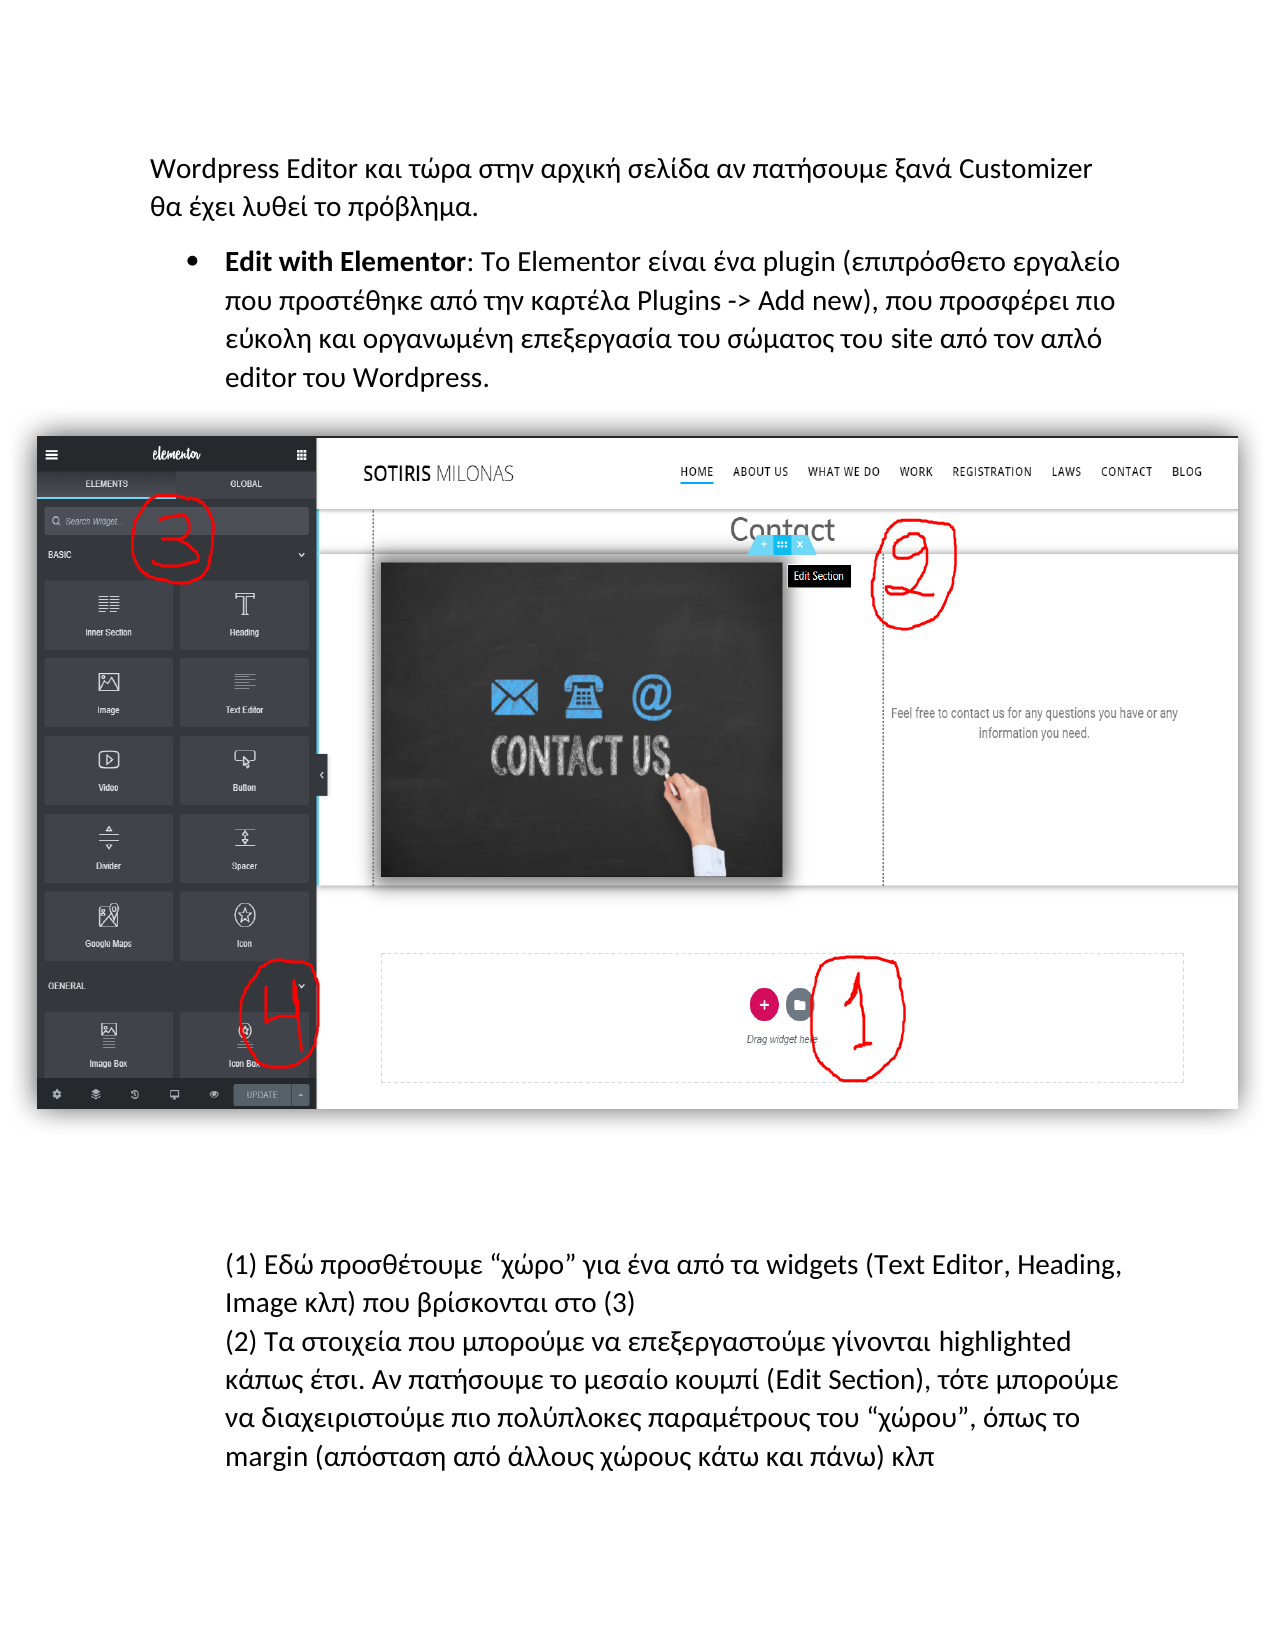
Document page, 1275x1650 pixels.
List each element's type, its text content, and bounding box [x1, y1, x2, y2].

list (2) Τα στοιχεία που μπορούμε να επεξεργαστούμε γίνονται highlighted κάπως έτσι. Αν πατήσουμε το μεσαίο κουμπί (Edit Section), τότε μπορούμε να διαχειριστούμε πιο πολύπλοκες παραμέτρους του “χώρου”, όπως το margin (απόσταση από άλλους χώρους κάτω και πάνω) κλπ [225, 1323, 1125, 1473]
list (1) Εδώ προσθέτουμε “χώρο” για ένα από τα widgets (Text Editor, Heading, Image κλπ) που βρίσκονται στο (3) [225, 1207, 1125, 1320]
text *Υπάρχει περίπτωση, λόγω της χρήσης του εργαλείου Elementor, ο Customizer να έρθει σε “σύγκρουση” με αυτό και να μην φορτώνει. Σε αυτή την περίπτωση, επιλέγουμε το εργαλείο Edit Page πρώτα, στην συνέχεια επιλέγουμε Back to Wordpress Editor και τώρα στην αρχική σελίδα αν πατήσουμε ξανά Customizer θα έχει λυθεί το πρόβλημα. [150, 150, 1125, 224]
list Edit with Elementor: Το Elementor είναι ένα plugin (επιπρόσθετο εργαλείο που προστέθηκε από την καρτέλα Plugins -> Add new), που προσφέρει πιο εύκολη και οργανωμένη επεξεργασία του σώματος του site από τον απλό editor του Wordpress. [187, 243, 1125, 394]
picture [37, 436, 1238, 1109]
